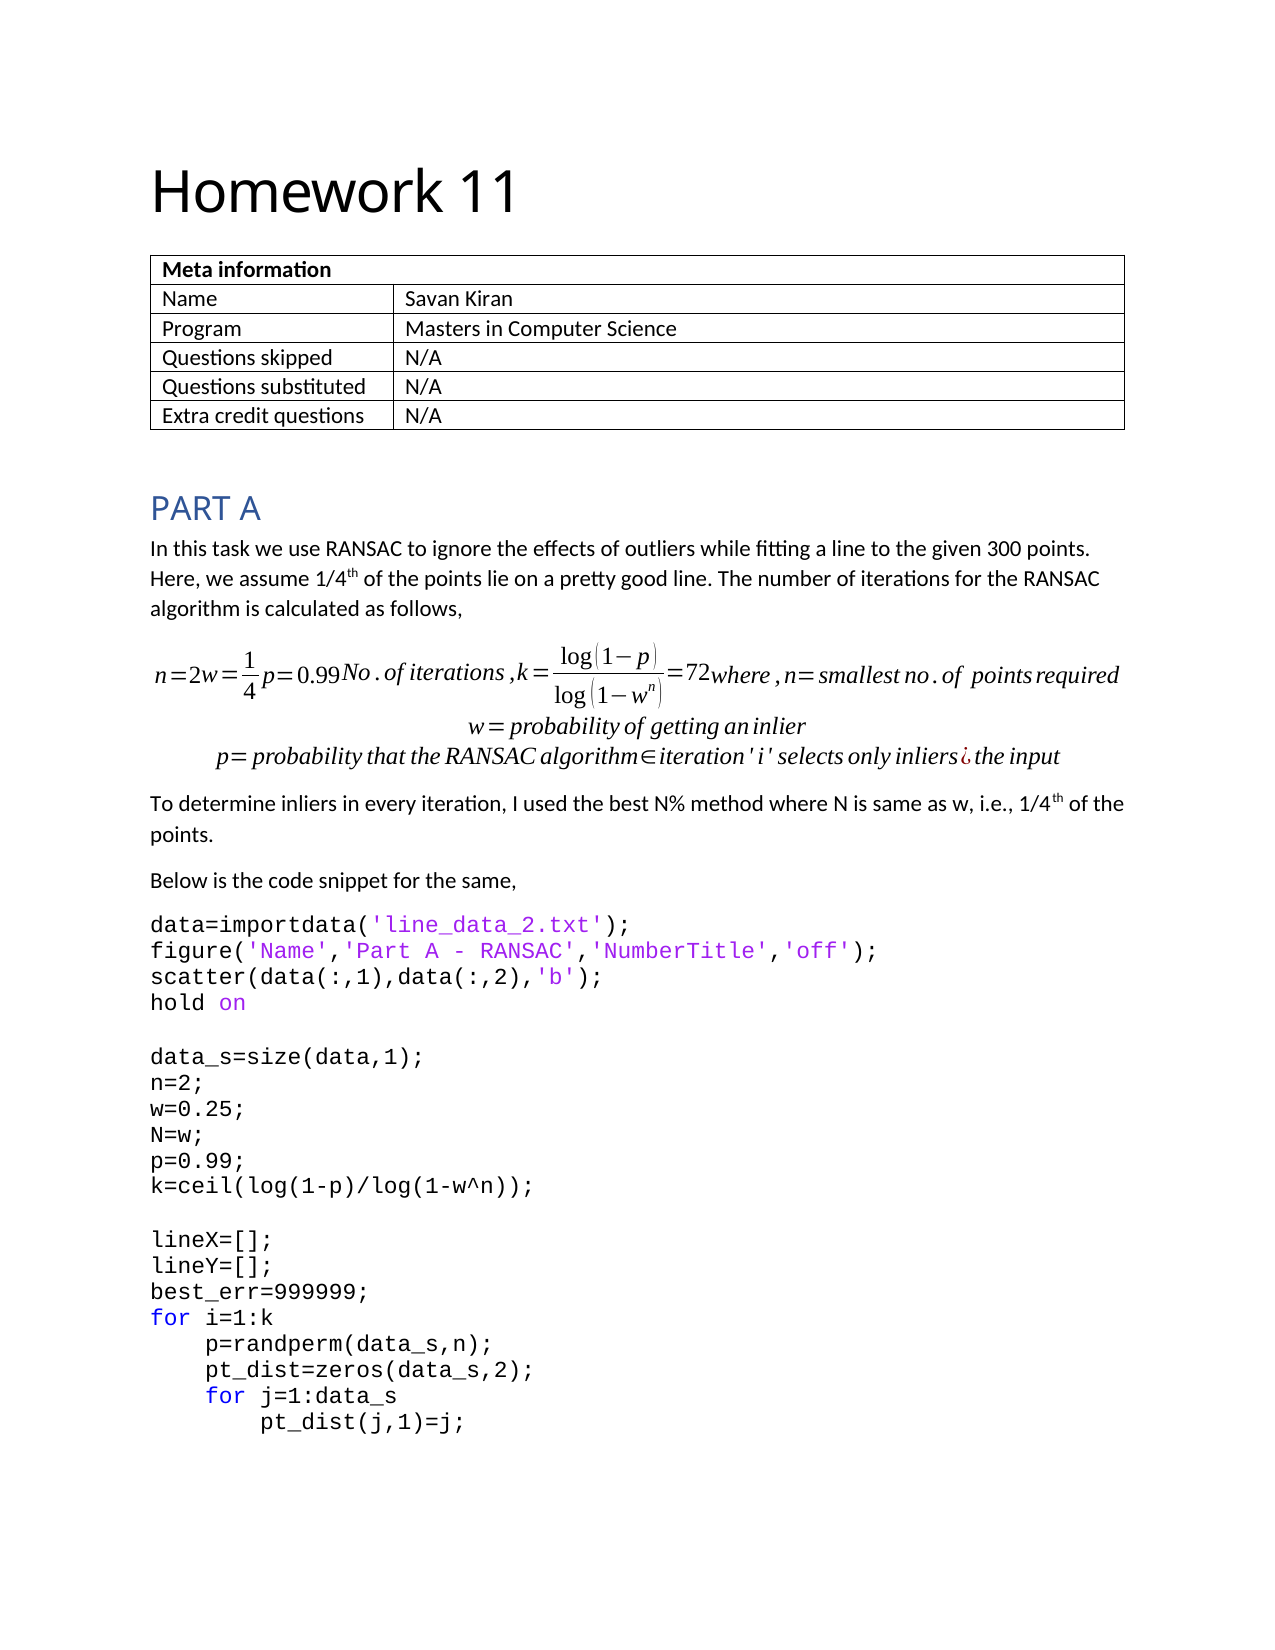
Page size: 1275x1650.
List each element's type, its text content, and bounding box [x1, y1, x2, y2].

text w=0.25; [150, 1097, 1125, 1123]
table_cell Masters in Computer Science [394, 314, 1124, 342]
text pt_dist=zeros(data_s,2); [150, 1358, 1125, 1384]
table_header Meta information [151, 256, 1124, 283]
text N=w; [150, 1123, 1125, 1149]
text lineY=[]; [150, 1255, 1125, 1281]
text To determine inliers in every iteration, I used the best N% method where N is same as w, i.e., 1/4th of the points. [150, 789, 1125, 848]
table_cell N/A [394, 343, 1124, 371]
table_cell Name [151, 285, 393, 313]
table_cell Savan Kiran [394, 285, 1124, 313]
table_cell Extra credit questions [151, 401, 393, 429]
text n=2; [150, 1071, 1125, 1097]
text best_err=999999; [150, 1281, 1125, 1307]
table_cell Questions substituted [151, 372, 393, 400]
text for i=1:k [150, 1307, 1125, 1333]
subtitle PART A [150, 485, 1125, 531]
title Homework 11 [150, 150, 1125, 229]
text lineX=[]; [150, 1229, 1125, 1255]
text hold on [150, 991, 1125, 1017]
table_cell Program [151, 314, 393, 342]
text pt_dist(j,1)=j; [150, 1410, 1125, 1436]
text p=0.99; [150, 1149, 1125, 1175]
table_cell Questions skipped [151, 343, 393, 371]
text In this task we use RANSAC to ignore the effects of outliers while fitting a line to the given 300 points. Here, we assume 1/4th of the points lie on a pretty good line. The number of iterations for the RANSAC algorithm is calculated as follows, [150, 534, 1125, 622]
text figure('Name','Part A - RANSAC','NumberTitle','off'); [150, 939, 1125, 965]
text scatter(data(:,1),data(:,2),'b'); [150, 965, 1125, 991]
text for j=1:data_s [150, 1384, 1125, 1410]
text k=ceil(log(1-p)/log(1-w^n)); [150, 1175, 1125, 1201]
text data_s=size(data,1); [150, 1045, 1125, 1071]
text data=importdata('line_data_2.txt'); [150, 913, 1125, 939]
table_cell N/A [394, 401, 1124, 429]
text Below is the code snippet for the same, [150, 867, 1125, 894]
text p=randperm(data_s,n); [150, 1333, 1125, 1358]
table_cell N/A [394, 372, 1124, 400]
